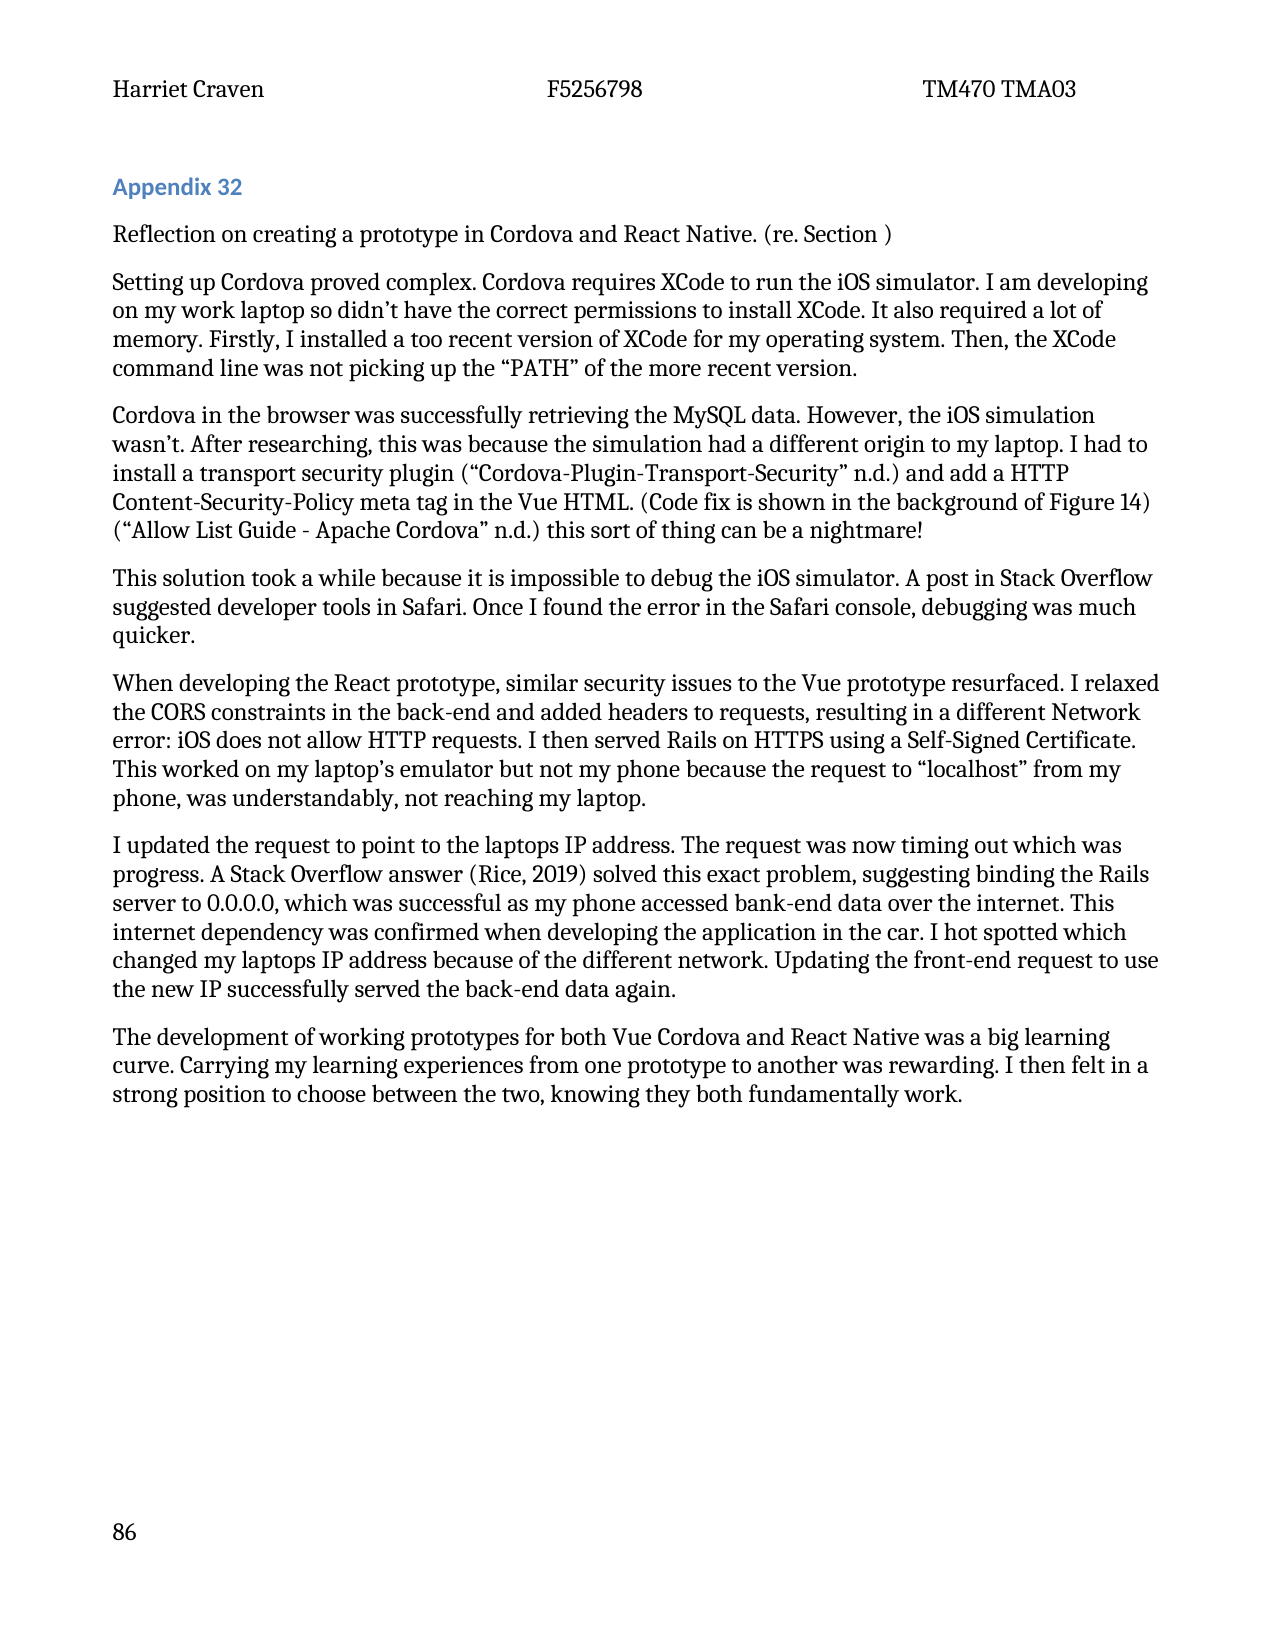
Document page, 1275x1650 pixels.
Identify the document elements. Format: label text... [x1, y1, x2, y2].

text The development of working prototypes for both Vue Cordova and React Native was a big learning curve. Carrying my learning experiences from one prototype to another was rewarding. I then felt in a strong position to choose between the two, knowing they both fundamentally work. [112, 1023, 1162, 1109]
text This solution took a while because it is impossible to debug the iOS simulator. A post in Stack Overflow suggested developer tools in Safari. Once I found the error in the Safari console, debugging was much quicker. [112, 564, 1162, 650]
text Cordova in the browser was successfully retrieving the MySQL data. However, the iOS simulation wasn’t. After researching, this was because the simulation had a different origin to my laptop. I had to install a transport security plugin (“Cordova-Plugin-Transport-Security” n.d.) and add a HTTP Content-Security-Policy meta tag in the Vue HTML. (Code fix is shown in the background of Figure 14) (“Allow List Guide - Apache Cordova” n.d.) this sort of thing can be a nightmare! [112, 401, 1162, 545]
text Setting up Cordova proved complex. Cordova requires XCode to run the iOS simulator. I am developing on my work laptop so didn’t have the correct permissions to install XCode. It also required a lot of memory. Firstly, I installed a too recent version of XCode for my operating system. Then, the XCode command line was not picking up the “PATH” of the more recent version. [112, 268, 1162, 383]
subtitle Appendix 32 [112, 171, 1162, 201]
text When developing the React prototype, similar security issues to the Vue prototype resurfaced. I relaxed the CORS constraints in the back-end and added headers to requests, resulting in a different Network error: iOS does not allow HTTP requests. I then served Rails on HTTPS using a Self-Signed Certificate. This worked on my laptop’s emulator but not my phone because the request to “localhost” from my phone, was understandably, not reaching my laptop. [112, 669, 1162, 813]
text Reflection on creating a prototype in Cordova and React Native. (re. Section ) [112, 220, 1162, 249]
text I updated the request to point to the laptops IP address. The request was now timing out which was progress. A Stack Overflow answer (Rice, 2019) solved this exact problem, suggesting binding the Rails server to 0.0.0.0, which was successful as my phone accessed bank-end data over the internet. This internet dependency was confirmed when developing the application in the car. I hot spotted which changed my laptops IP address because of the different network. Updating the front-end request to use the new IP successfully served the back-end data again. [112, 831, 1162, 1004]
